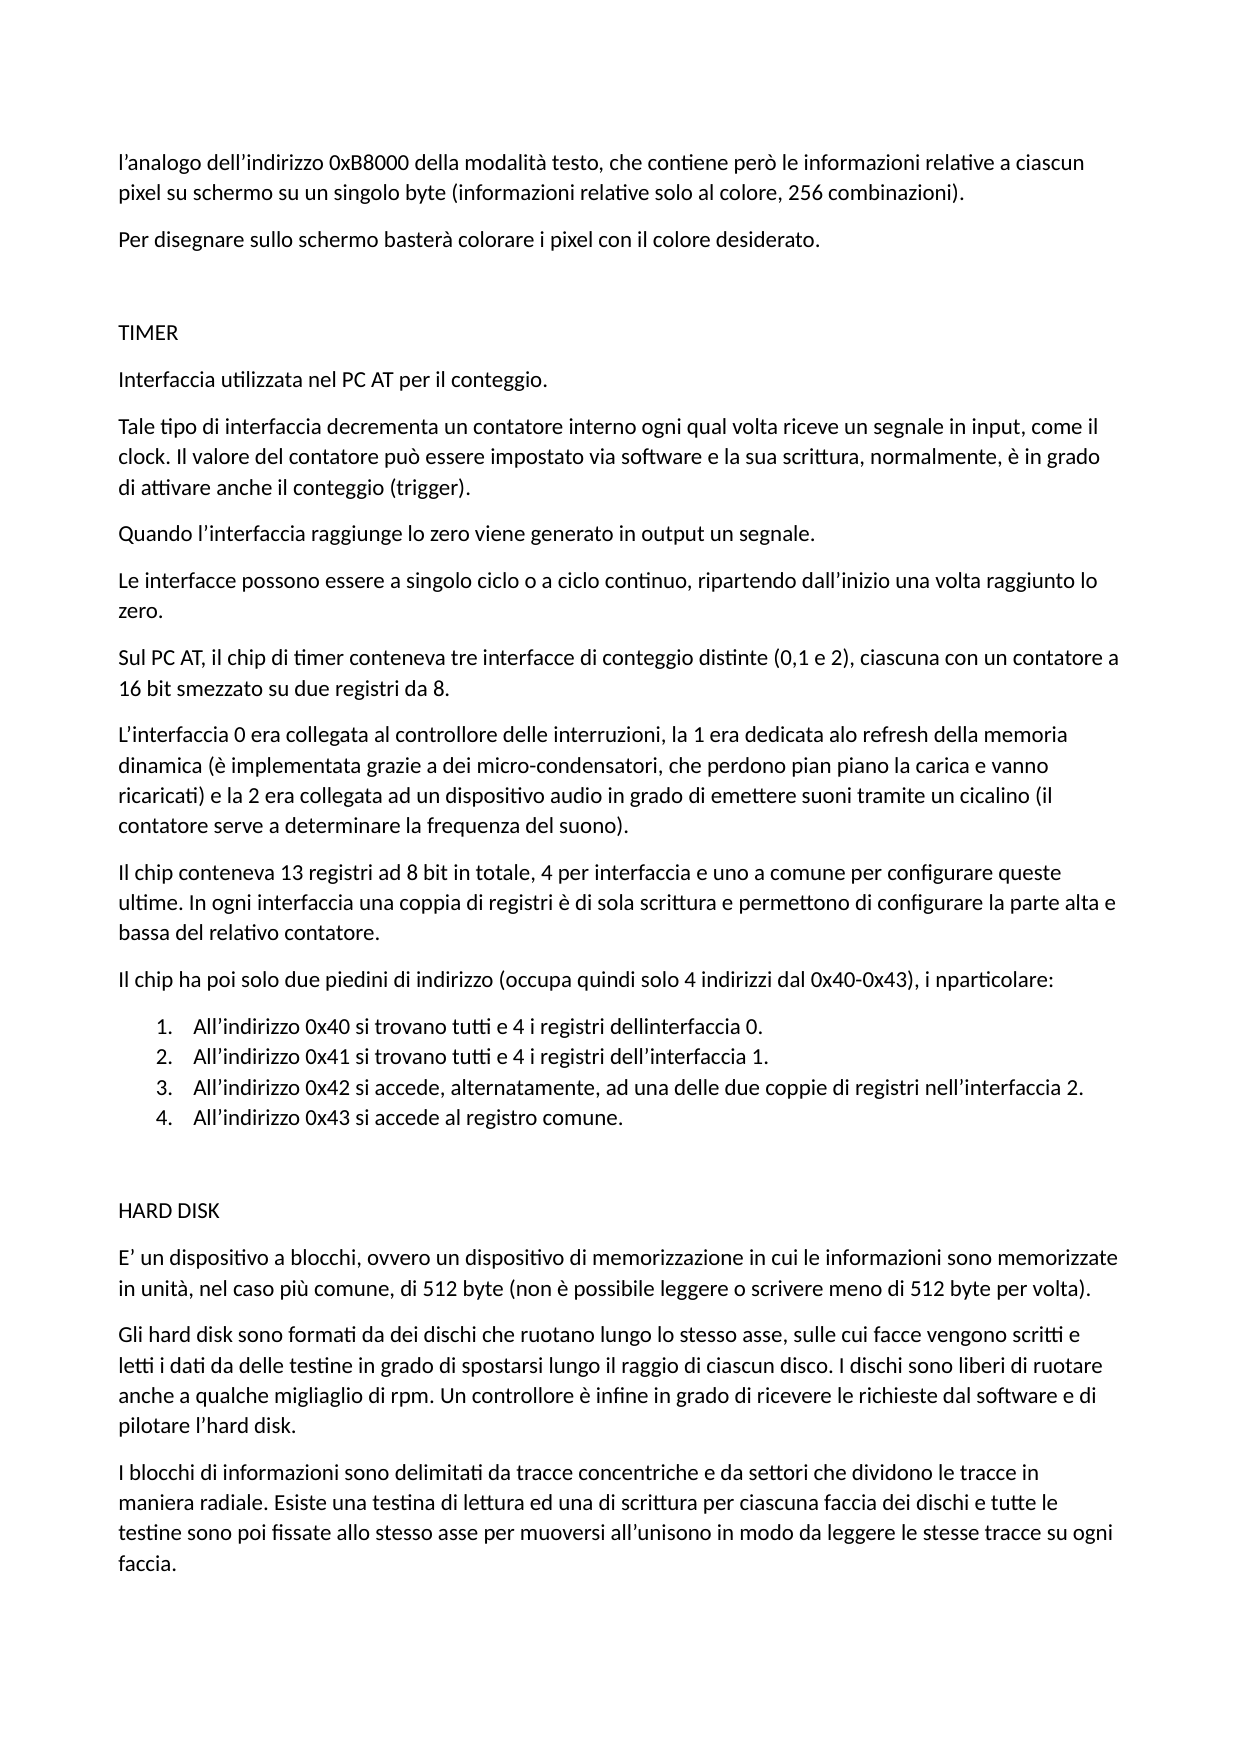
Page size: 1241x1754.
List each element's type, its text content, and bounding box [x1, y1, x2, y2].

list All’indirizzo 0x43 si accede al registro comune. [156, 1103, 1122, 1131]
text Il chip ha poi solo due piedini di indirizzo (occupa quindi solo 4 indirizzi dal 0x40-0x43), i nparticolare: [118, 965, 1122, 993]
text Per disegnare sullo schermo basterà colorare i pixel con il colore desiderato. [118, 225, 1122, 253]
list All’indirizzo 0x42 si accede, alternatamente, ad una delle due coppie di registri nell’interfaccia 2. [156, 1073, 1122, 1101]
text Le interfacce possono essere a singolo ciclo o a ciclo continuo, ripartendo dall’inizio una volta raggiunto lo zero. [118, 566, 1122, 624]
text Interfaccia utilizzata nel PC AT per il conteggio. [118, 365, 1122, 393]
text E’ un dispositivo a blocchi, ovvero un dispositivo di memorizzazione in cui le informazioni sono memorizzate in unità, nel caso più comune, di 512 byte (non è possibile leggere o scrivere meno di 512 byte per volta). [118, 1243, 1122, 1302]
list All’indirizzo 0x40 si trovano tutti e 4 i registri dellinterfaccia 0. [156, 1012, 1122, 1040]
text HARD DISK [118, 1197, 1122, 1224]
text Il chip conteneva 13 registri ad 8 bit in totale, 4 per interfaccia e uno a comune per configurare queste ultime. In ogni interfaccia una coppia di registri è di sola scrittura e permettono di configurare la parte alta e bassa del relativo contatore. [118, 858, 1122, 946]
text L’interfaccia 0 era collegata al controllore delle interruzioni, la 1 era dedicata alo refresh della memoria dinamica (è implementata grazie a dei micro-condensatori, che perdono pian piano la carica e vanno ricaricati) e la 2 era collegata ad un dispositivo audio in grado di emettere suoni tramite un cicalino (il contatore serve a determinare la frequenza del suono). [118, 721, 1122, 839]
text Gli hard disk sono formati da dei dischi che ruotano lungo lo stesso asse, sulle cui facce vengono scritti e letti i dati da delle testine in grado di spostarsi lungo il raggio di ciascun disco. I dischi sono liberi di ruotare anche a qualche migliaglio di rpm. Un controllore è infine in grado di ricevere le richieste dal software e di pilotare l’hard disk. [118, 1321, 1122, 1439]
list All’indirizzo 0x41 si trovano tutti e 4 i registri dell’interfaccia 1. [156, 1042, 1122, 1070]
text Sul PC AT, il chip di timer conteneva tre interfacce di conteggio distinte (0,1 e 2), ciascuna con un contatore a 16 bit smezzato su due registri da 8. [118, 643, 1122, 702]
text I blocchi di informazioni sono delimitati da tracce concentriche e da settori che dividono le tracce in maniera radiale. Esiste una testina di lettura ed una di scrittura per ciascuna faccia dei dischi e tutte le testine sono poi fissate allo stesso asse per muoversi all’unisono in modo da leggere le stesse tracce su ogni faccia. [118, 1458, 1122, 1577]
text TIMER [118, 318, 1122, 346]
text Quando l’interfaccia raggiunge lo zero viene generato in output un segnale. [118, 519, 1122, 547]
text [118, 148, 1122, 206]
text Tale tipo di interfaccia decrementa un contatore interno ogni qual volta riceve un segnale in input, come il clock. Il valore del contatore può essere impostato via software e la sua scrittura, normalmente, è in grado di attivare anche il conteggio (trigger). [118, 412, 1122, 501]
